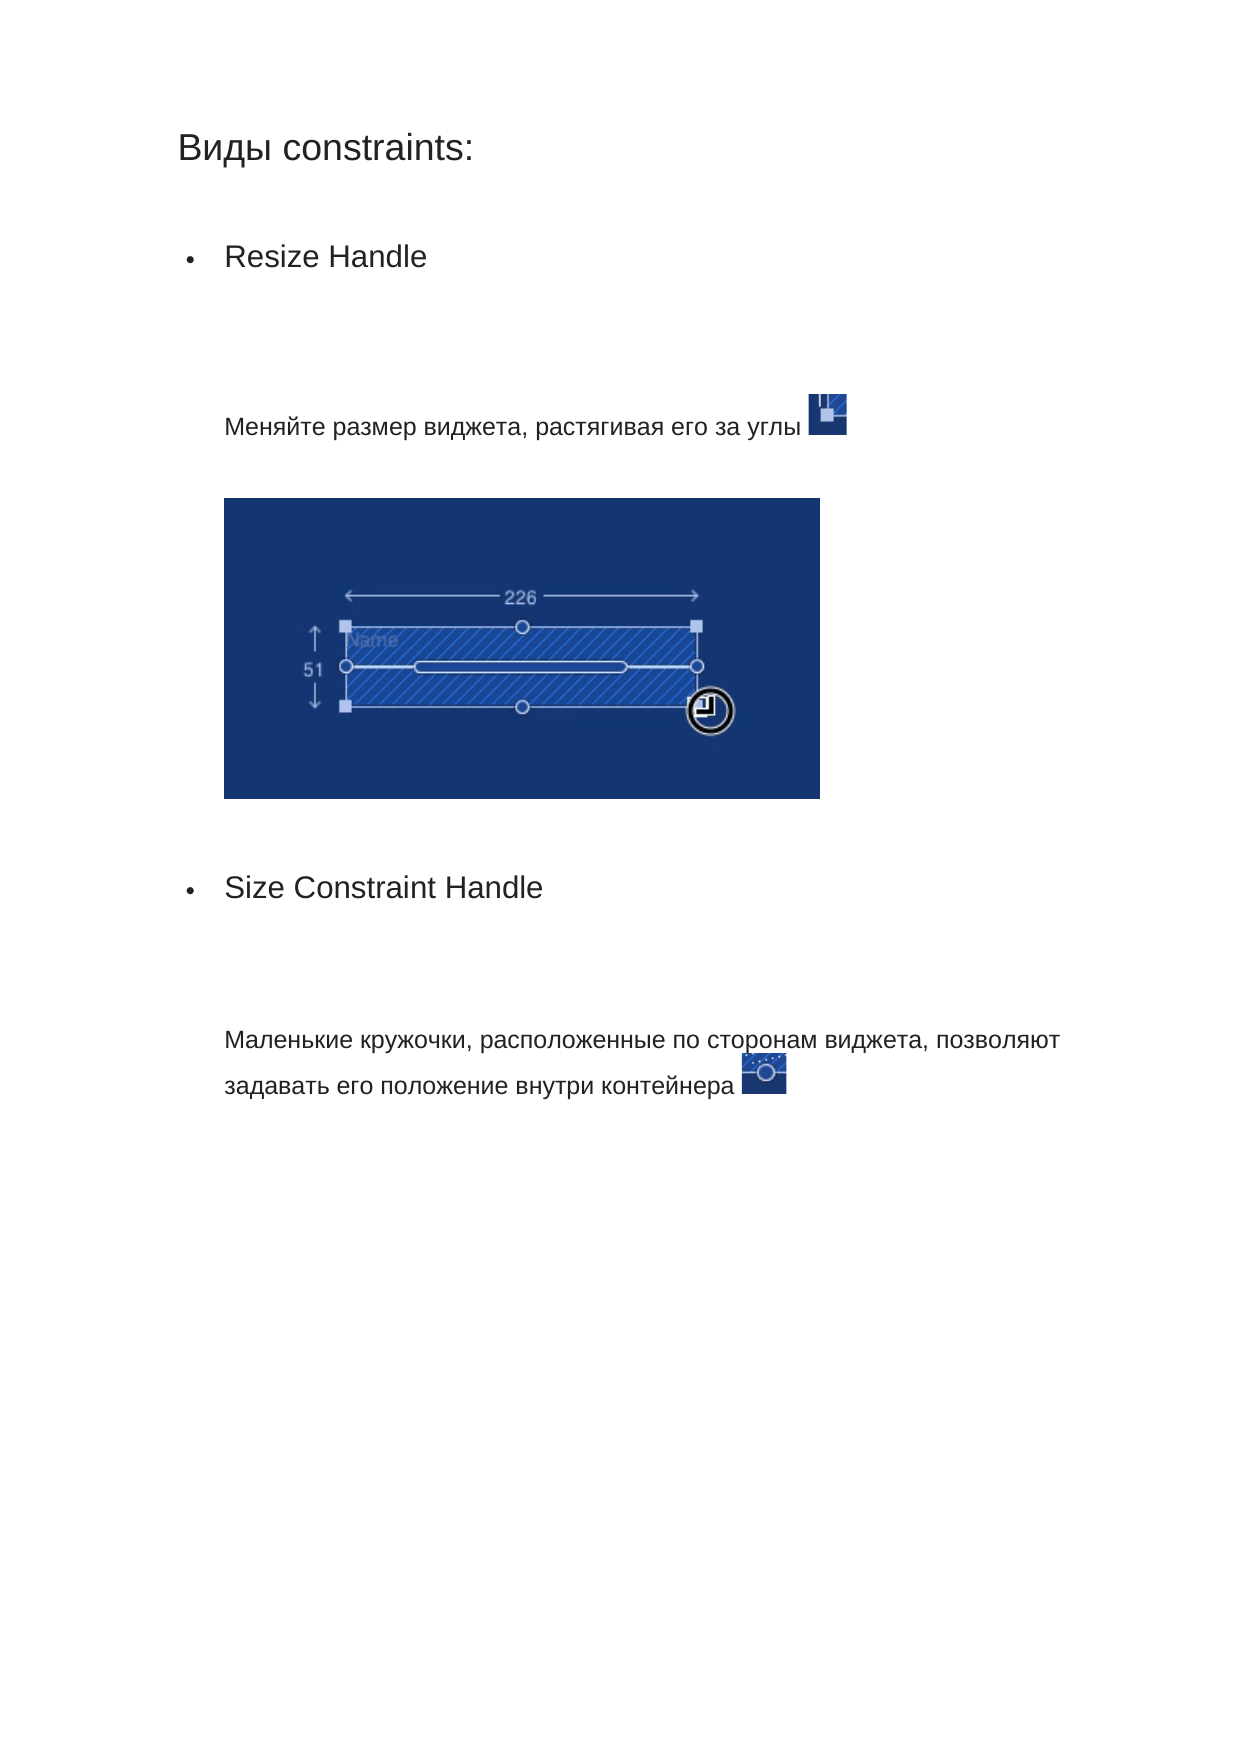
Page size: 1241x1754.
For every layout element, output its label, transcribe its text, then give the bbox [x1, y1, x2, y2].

picture [808, 394, 847, 435]
text Меняйте размер виджета, растягивая его за углы [224, 395, 1152, 440]
list Size Constraint Handle [187, 861, 1152, 904]
picture [224, 498, 820, 799]
picture [741, 1053, 787, 1094]
text Маленькие кружочки, расположенные по сторонам виджета, позволяют задавать его положение внутри контейнера [224, 1025, 1152, 1099]
list Resize Handle [187, 230, 1152, 274]
text Виды constraints: [177, 118, 1152, 168]
